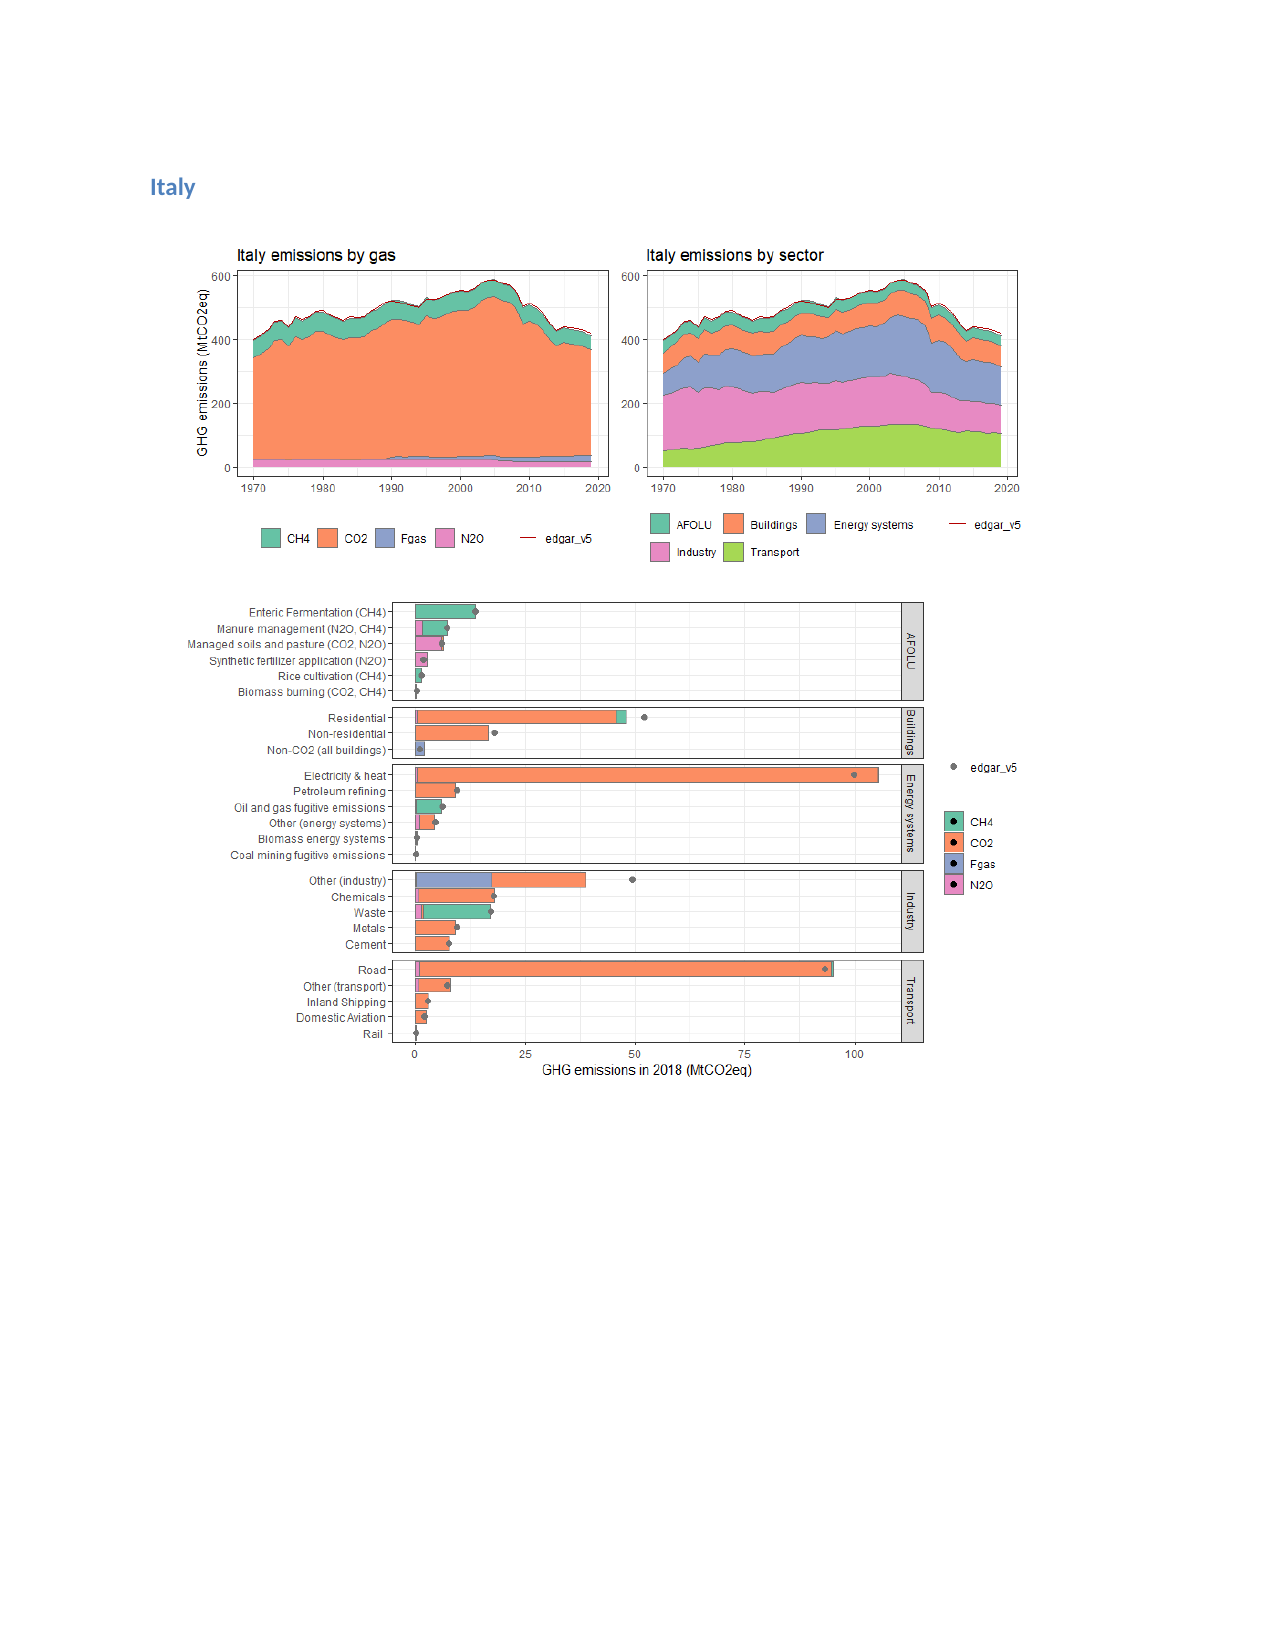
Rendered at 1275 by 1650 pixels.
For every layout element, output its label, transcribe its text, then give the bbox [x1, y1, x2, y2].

subtitle Italy [150, 171, 1125, 201]
picture [168, 220, 1044, 1096]
